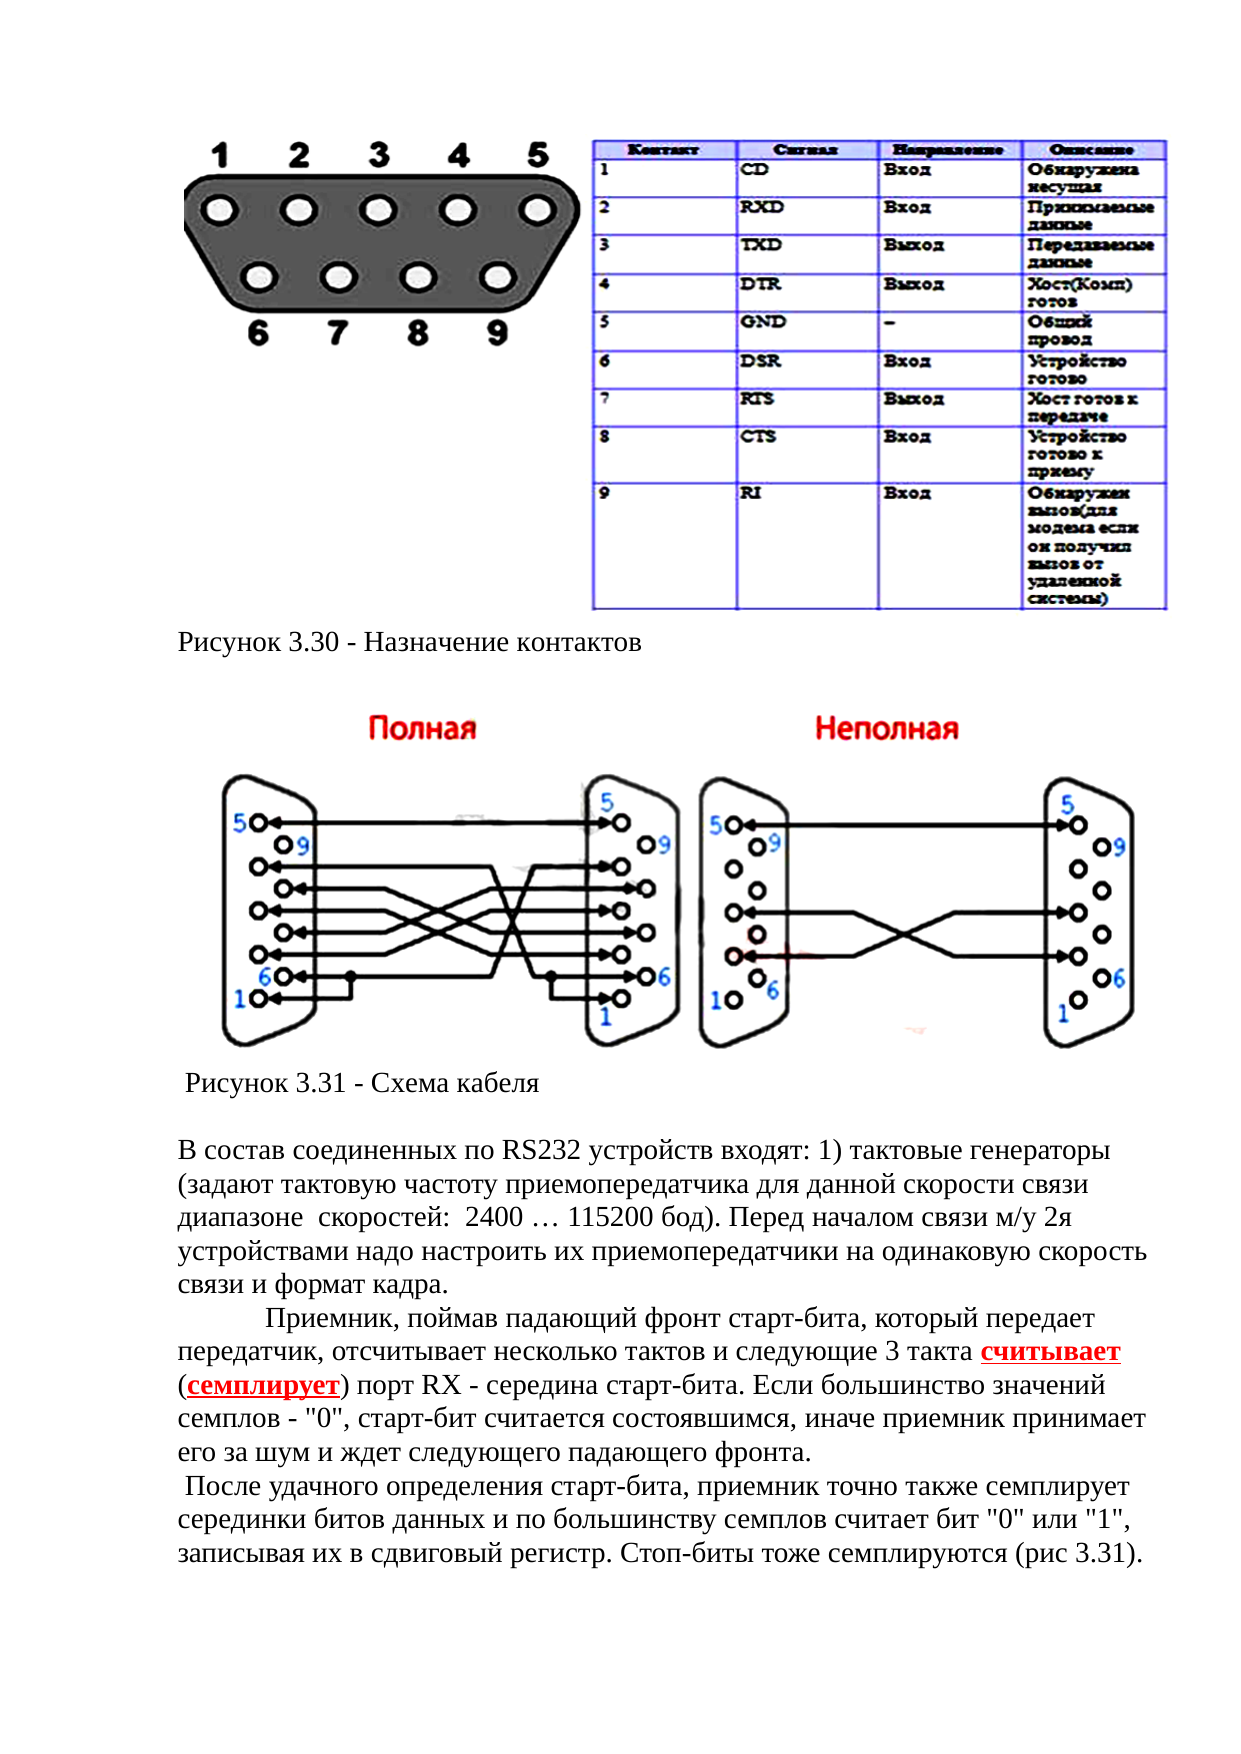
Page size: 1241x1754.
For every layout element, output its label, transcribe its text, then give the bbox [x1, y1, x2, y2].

picture [177, 691, 1151, 1065]
text Рисунок 3.31 - Схема кабеля [177, 1065, 1181, 1099]
picture [184, 118, 1174, 619]
text Рисунок 3.30 - Назначение контактов [177, 624, 1181, 658]
text После удачного определения старт-бита, приемник точно также семплирует серединки битов данных и по большинству семплов считает бит "0" или "1", записывая их в сдвиговый регистр. Стоп-биты тоже семплируются (рис 3.31). [177, 1468, 1181, 1568]
text Приемник, поймав падающий фронт старт-бита, который передает передатчик, отсчитывает несколько тактов и следующие 3 такта считывает (семплирует) порт RX - середина старт-бита. Если большинство значений семплов - "0", старт-бит считается состоявшимся, иначе приемник принимает его за шум и ждет следующего падающего фронта. [177, 1300, 1181, 1468]
text В состав соединенных по RS232 устройств входят: 1) тактовые генераторы (задают тактовую частоту приемопередатчика для данной скорости связи диапазоне скоростей: 2400 … 115200 бод). Перед началом связи м/у 2я устройствами надо настроить их приемопередатчики на одинаковую скорость связи и формат кадра. [177, 1132, 1181, 1300]
